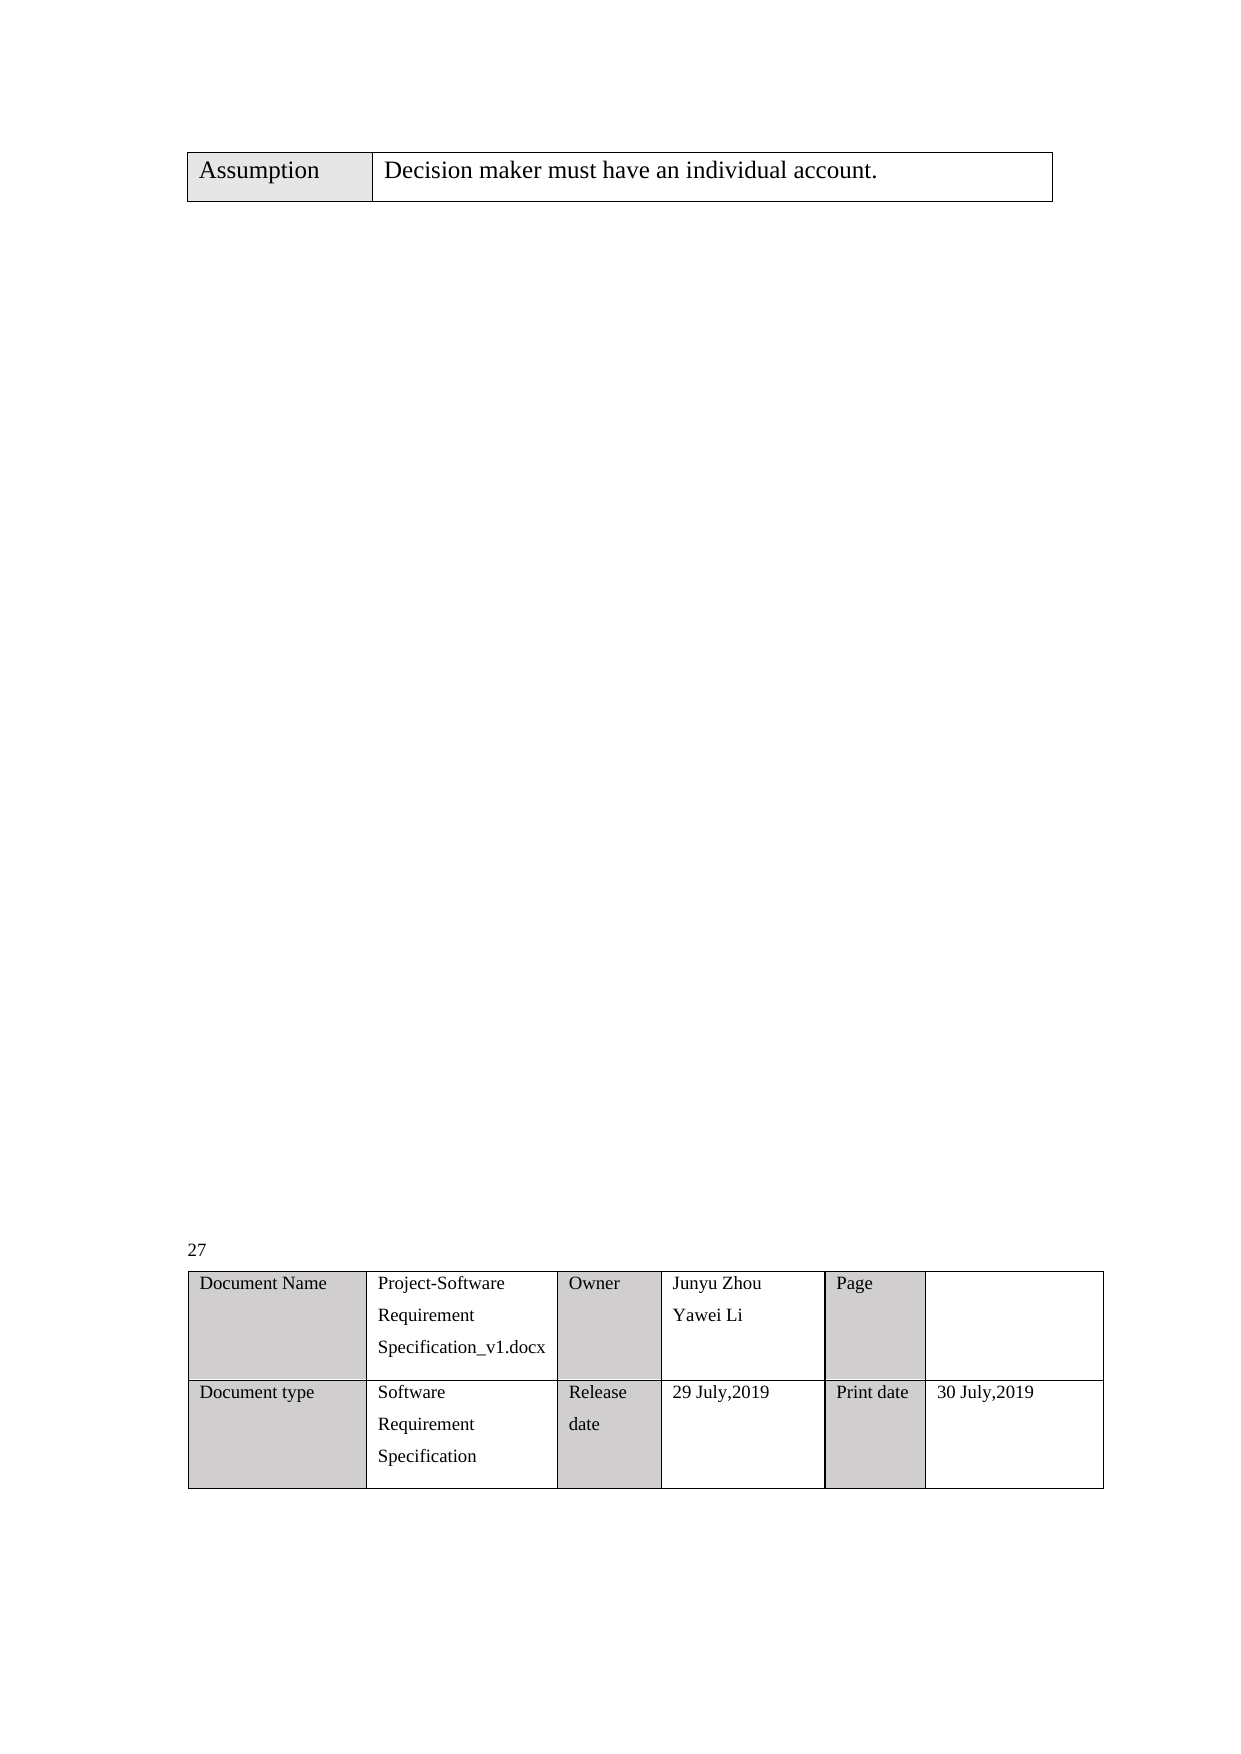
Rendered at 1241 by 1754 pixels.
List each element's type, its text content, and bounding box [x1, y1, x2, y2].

table_cell Decision maker must have an individual account. [373, 153, 1052, 201]
table_cell Assumption [188, 153, 372, 201]
